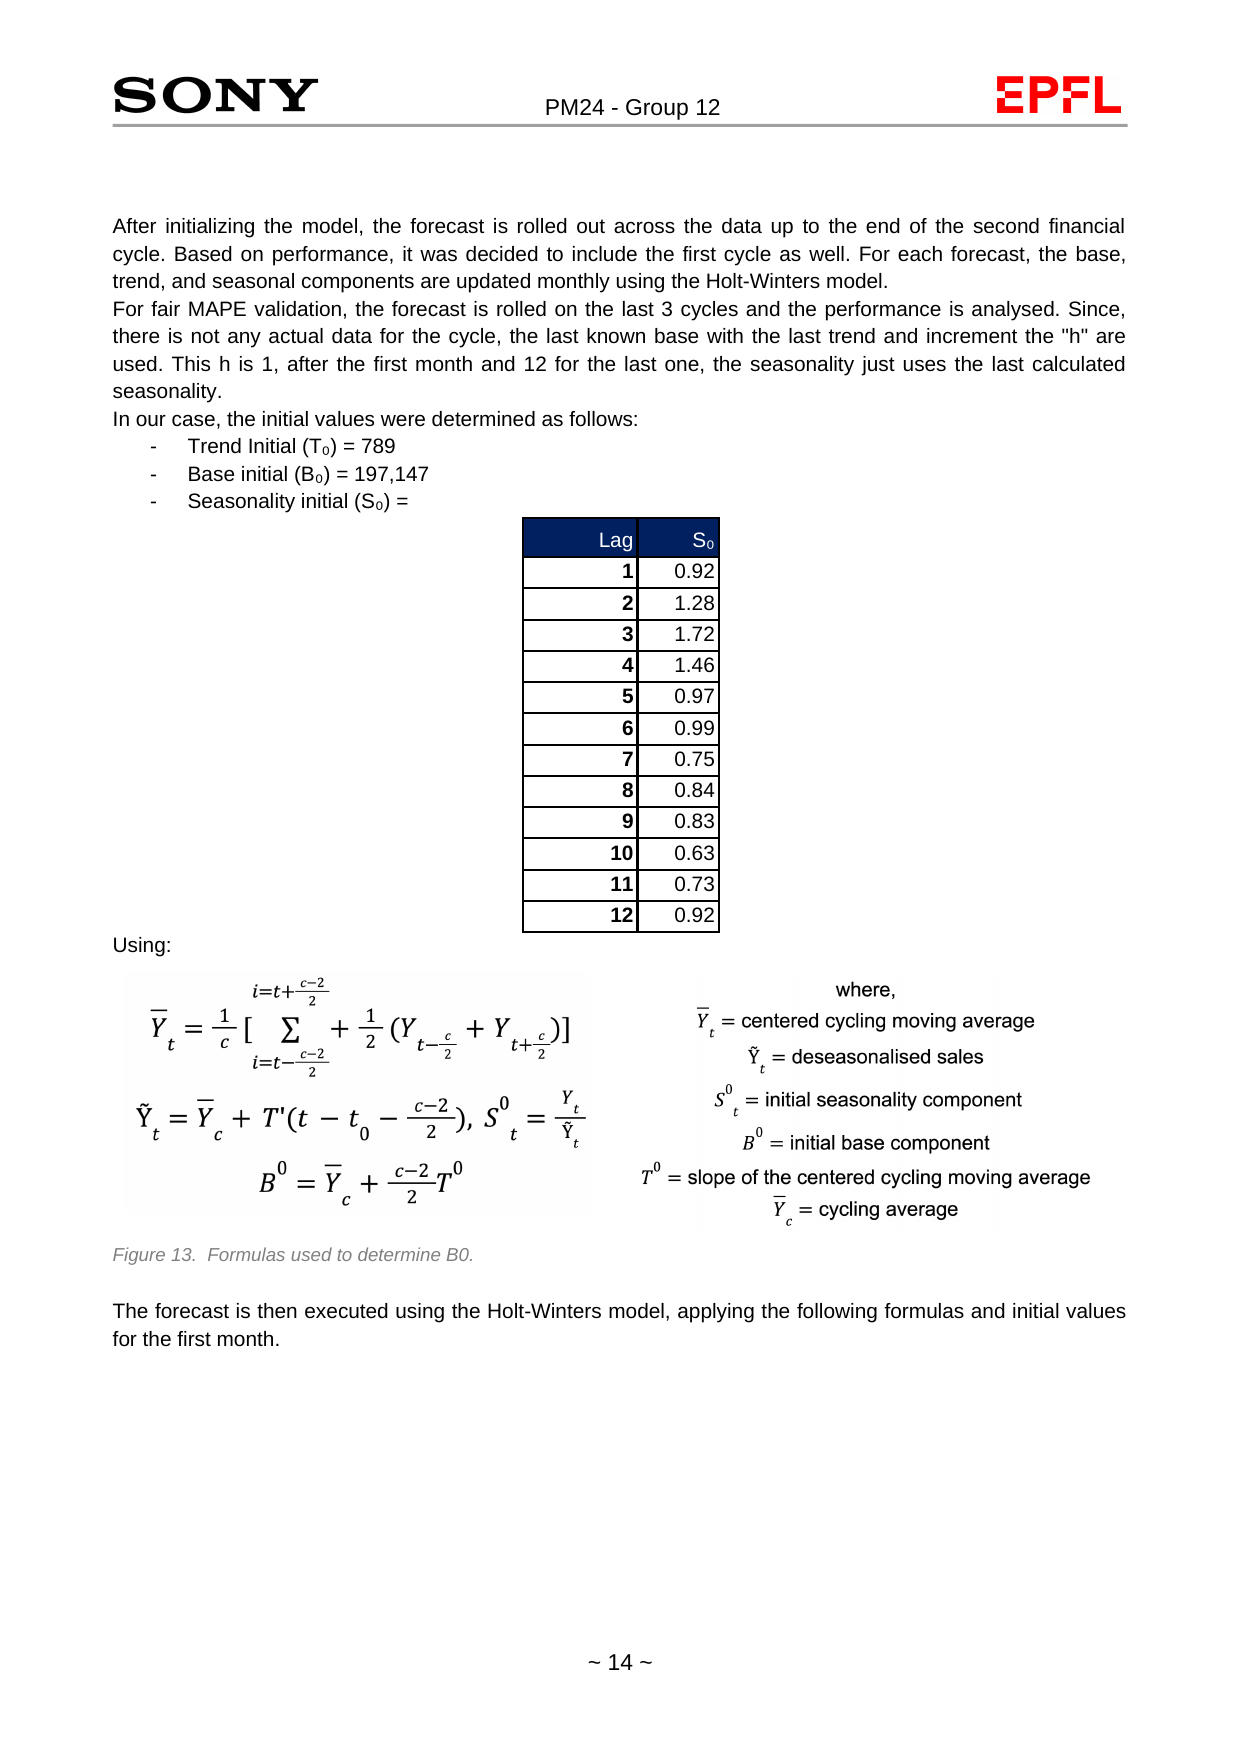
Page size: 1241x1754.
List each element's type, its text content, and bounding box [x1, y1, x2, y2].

table_cell 3 [524, 621, 636, 650]
table_cell 1.72 [639, 621, 718, 650]
table_cell 4 [524, 652, 636, 681]
picture [995, 75, 1123, 116]
list Base initial (B₀) = 197,147 [150, 462, 1128, 486]
picture [627, 971, 1096, 1234]
text The forecast is then executed using the Holt-Winters model, applying the following formulas and initial values for the first month. [112, 1299, 1128, 1350]
table_cell 0.83 [639, 808, 718, 837]
table_cell 9 [524, 808, 636, 837]
table_cell 0.75 [639, 746, 718, 775]
table_cell 10 [524, 839, 636, 868]
table_cell 1 [524, 558, 636, 587]
table_cell 2 [524, 589, 636, 618]
text Figure 13. Formulas used to determine B0. [112, 1244, 1128, 1266]
list Seasonality initial (S₀) = [150, 489, 1128, 513]
table_header S₀ [639, 519, 718, 556]
table_header Lag [524, 519, 636, 556]
table_cell 0.63 [639, 839, 718, 868]
table_cell 0.84 [639, 777, 718, 806]
table_cell 11 [524, 871, 636, 900]
picture [122, 971, 591, 1214]
table_cell 0.73 [639, 871, 718, 900]
table_cell 1.28 [639, 589, 718, 618]
table_cell 12 [524, 902, 636, 931]
table_cell 8 [524, 777, 636, 806]
table_cell 5 [524, 683, 636, 712]
text For fair MAPE validation, the forecast is rolled on the last 3 cycles and the performance is analysed. Since, there is not any actual data for the cycle, the last known base with the last trend and increment the "h" are used. This h is 1, after the first month and 12 for the last one, the seasonality just uses the last calculated seasonality. [112, 297, 1128, 403]
table_cell 0.97 [639, 683, 718, 712]
text After initializing the model, the forecast is rolled out across the data up to the end of the second financial cycle. Based on performance, it was decided to include the first cycle as well. For each forecast, the base, trend, and seasonal components are updated monthly using the Holt-Winters model. [112, 214, 1128, 293]
table_cell 6 [524, 714, 636, 743]
picture [112, 75, 320, 116]
table_cell 1.46 [639, 652, 718, 681]
table_cell 0.92 [639, 558, 718, 587]
table_cell 0.92 [639, 902, 718, 931]
list Trend Initial (T₀) = 789 [150, 434, 1128, 458]
table_cell 0.99 [639, 714, 718, 743]
text In our case, the initial values were determined as follows: [112, 407, 1128, 431]
table_cell 7 [524, 746, 636, 775]
text Using: [112, 933, 1128, 957]
